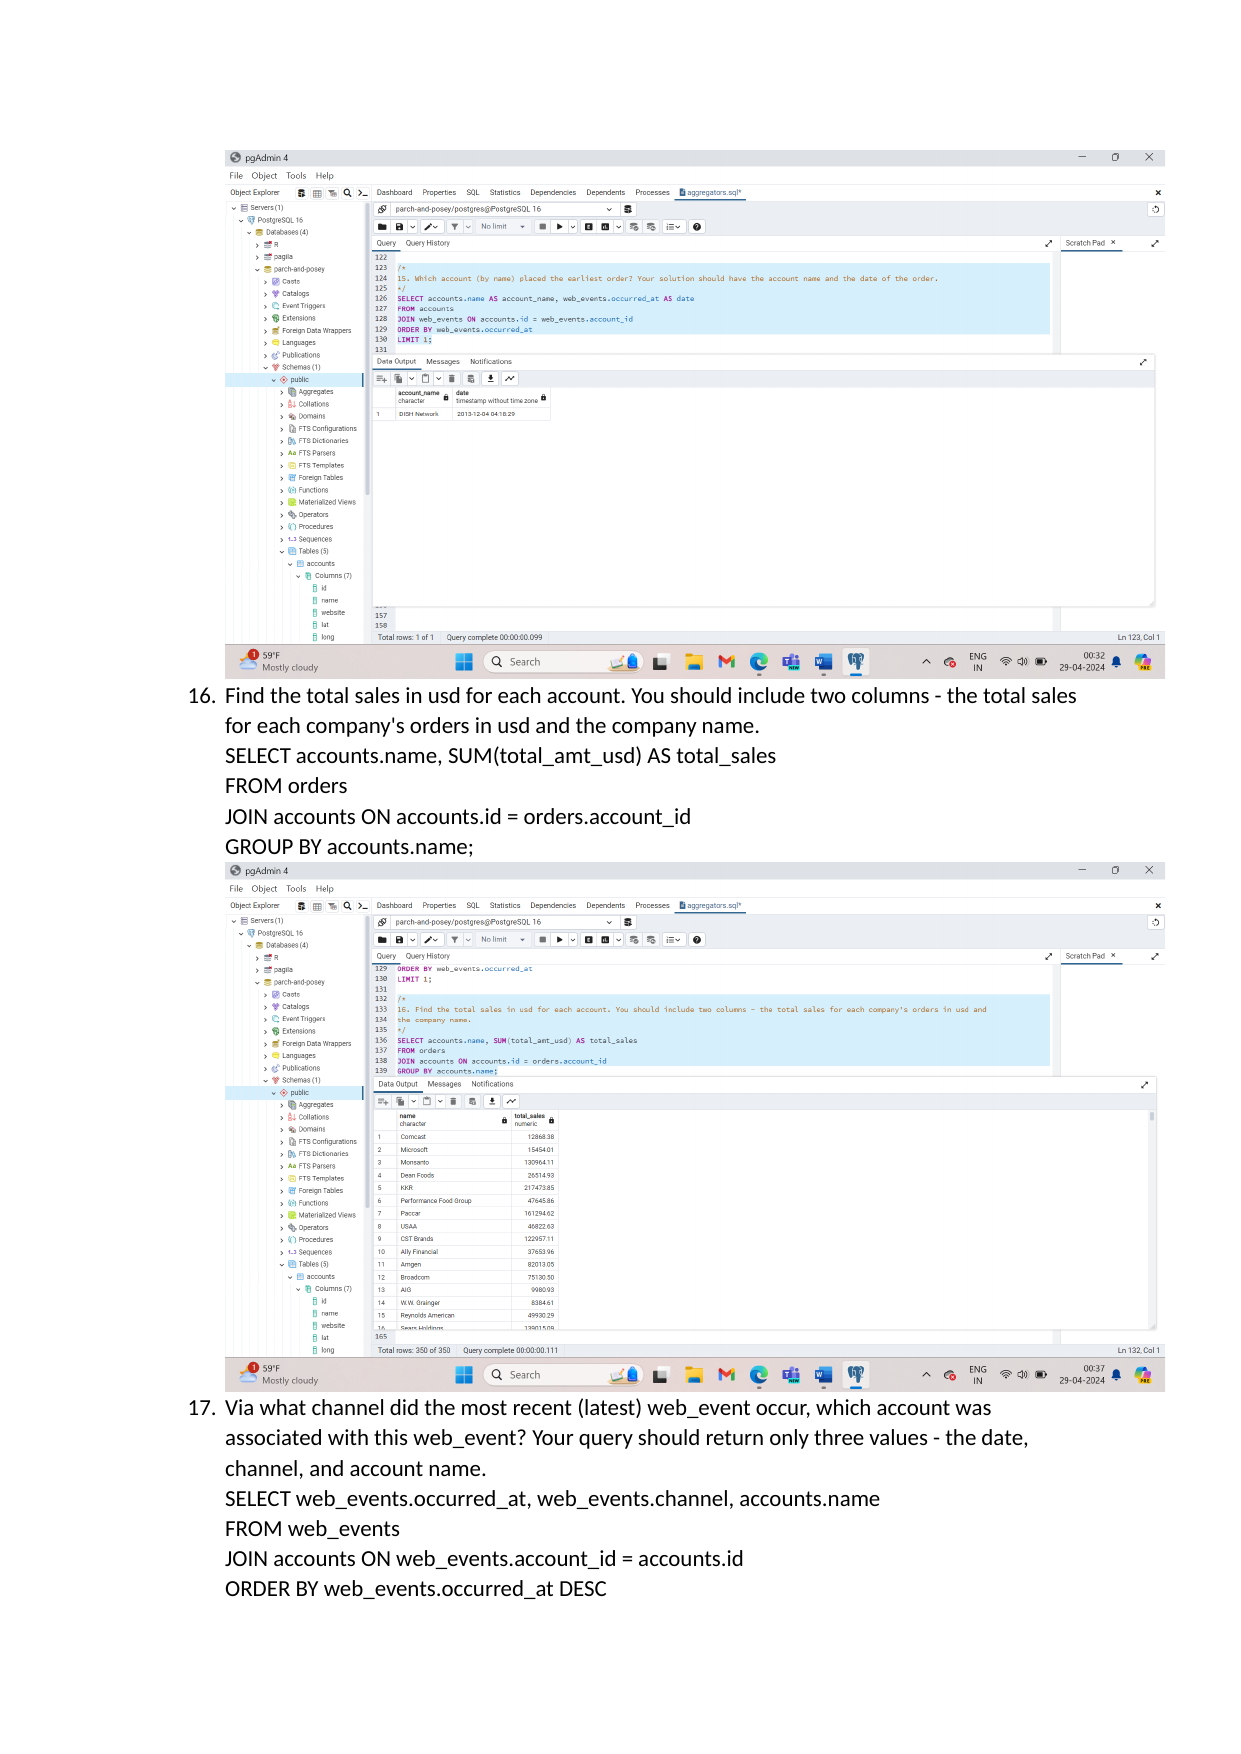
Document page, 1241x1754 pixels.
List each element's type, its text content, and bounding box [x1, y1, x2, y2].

picture [225, 862, 1166, 1392]
list SELECT accounts.name, SUM(total_amt_usd) AS total_sales [225, 741, 1090, 769]
list Via what channel did the most recent (latest) web_event occur, which account was associated with this web_event? Your query should return only three values - the date, channel, and account name. [187, 1393, 1090, 1482]
list Find the total sales in usd for each account. You should include two columns - the total sales for each company's orders in usd and the company name. [187, 681, 1090, 739]
list GROUP BY accounts.name; [225, 832, 1090, 860]
list FROM web_events [225, 1514, 1090, 1542]
list JOIN accounts ON web_events.account_id = accounts.id [225, 1544, 1090, 1572]
list JOIN accounts ON accounts.id = orders.account_id [225, 802, 1090, 830]
picture [225, 150, 1166, 679]
list SELECT web_events.occurred_at, web_events.channel, accounts.name [225, 1484, 1090, 1512]
list FROM orders [225, 772, 1090, 800]
list ORDER BY web_events.occurred_at DESC [225, 1574, 1090, 1603]
